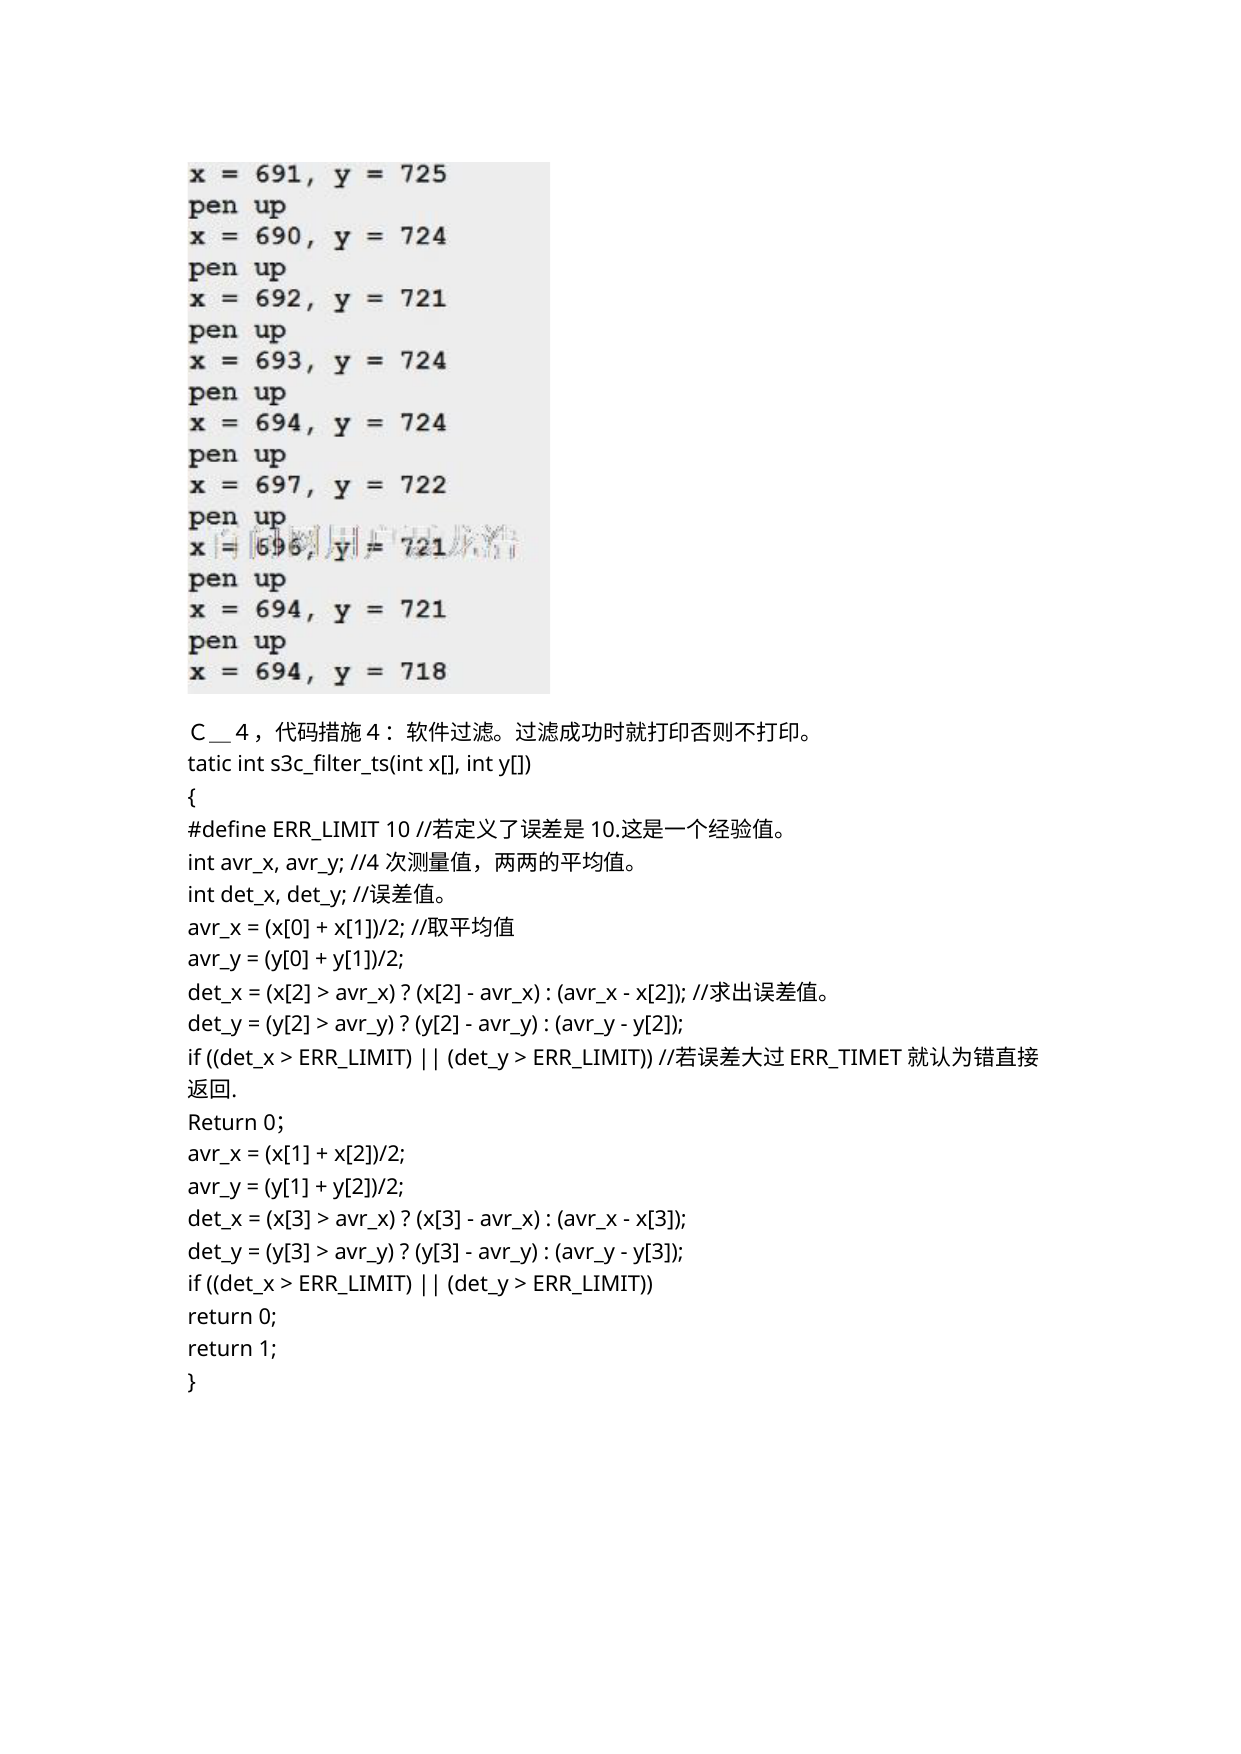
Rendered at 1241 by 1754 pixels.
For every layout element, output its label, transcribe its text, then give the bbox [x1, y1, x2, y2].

text Ｃ＿４，代码措施４：软件过滤。过滤成功时就打印否则不打印。 [187, 714, 1053, 747]
text det_x = (x[2] > avr_x) ? (x[2] - avr_x) : (avr_x - x[2]); //求出误差值。 [187, 974, 1053, 1007]
text int avr_x, avr_y; //4 次测量值，两两的平均值。 [187, 844, 1053, 877]
text det_y = (y[3] > avr_y) ? (y[3] - avr_y) : (avr_y - y[3]); [187, 1234, 1053, 1267]
text avr_x = (x[1] + x[2])/2; [187, 1137, 1053, 1169]
text int det_x, det_y; //误差值。 [187, 877, 1053, 909]
text Return 0； [187, 1104, 1053, 1137]
text if ((det_x > ERR_LIMIT) || (det_y > ERR_LIMIT)) //若误差大过ERR_TIMET 就认为错直接返回. [187, 1039, 1053, 1104]
text } [187, 1364, 1053, 1397]
text avr_y = (y[0] + y[1])/2; [187, 942, 1053, 974]
picture [187, 162, 550, 694]
text return 0; [187, 1299, 1053, 1332]
text det_x = (x[3] > avr_x) ? (x[3] - avr_x) : (avr_x - x[3]); [187, 1202, 1053, 1234]
text avr_y = (y[1] + y[2])/2; [187, 1169, 1053, 1202]
text avr_x = (x[0] + x[1])/2; //取平均值 [187, 909, 1053, 942]
text det_y = (y[2] > avr_y) ? (y[2] - avr_y) : (avr_y - y[2]); [187, 1007, 1053, 1039]
text tatic int s3c_filter_ts(int x[], int y[]) [187, 747, 1053, 779]
text return 1; [187, 1332, 1053, 1364]
text #define ERR_LIMIT 10 //若定义了误差是10.这是一个经验值。 [187, 812, 1053, 844]
text if ((det_x > ERR_LIMIT) || (det_y > ERR_LIMIT)) [187, 1267, 1053, 1299]
text { [187, 779, 1053, 812]
